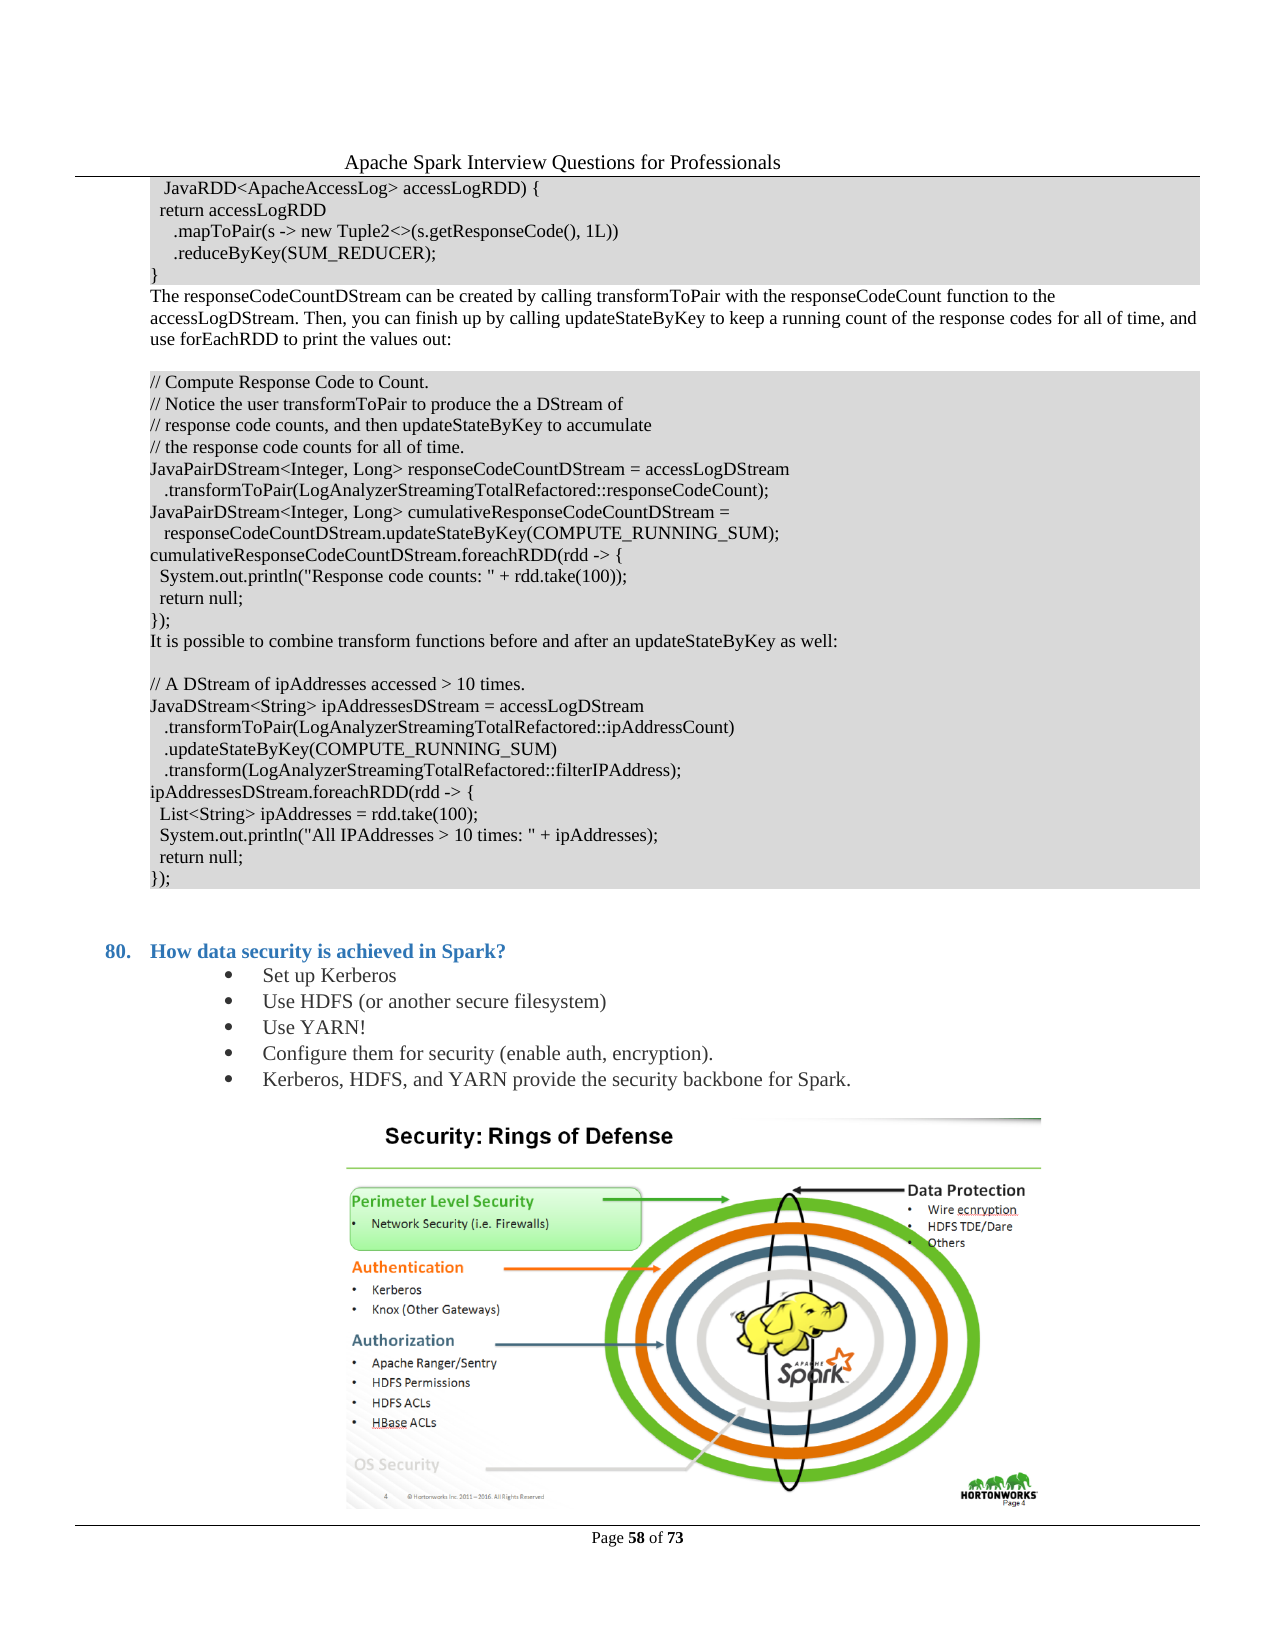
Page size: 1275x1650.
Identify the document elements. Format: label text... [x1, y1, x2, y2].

text return accessLogRDD [150, 199, 1200, 220]
text return null; [150, 846, 1200, 867]
text JavaDStream<String> ipAddressesDStream = accessLogDStream [150, 695, 1200, 716]
text JavaRDD<ApacheAccessLog> accessLogRDD) { [150, 177, 1200, 199]
text The responseCodeCountDStream can be created by calling transformToPair with the responseCodeCount function to the accessLogDStream. Then, you can finish up by calling updateStateByKey to keep a running count of the response codes for all of time, and use forEachRDD to print the values out: [150, 285, 1200, 350]
text JavaPairDStream<Integer, Long> responseCodeCountDStream = accessLogDStream [150, 457, 1200, 479]
text System.out.println("All IPAddresses > 10 times: " + ipAddresses); [150, 824, 1200, 846]
text ipAddressesDStream.foreachRDD(rdd -> { [150, 781, 1200, 802]
text // response code counts, and then updateStateByKey to accumulate [150, 414, 1200, 436]
text }); [150, 867, 1200, 889]
text .reduceByKey(SUM_REDUCER); [150, 242, 1200, 263]
text .updateStateByKey(COMPUTE_RUNNING_SUM) [150, 738, 1200, 759]
text .mapToPair(s -> new Tuple2<>(s.getResponseCode(), 1L)) [150, 220, 1200, 242]
text }); [150, 608, 1200, 630]
text responseCodeCountDStream.updateStateByKey(COMPUTE_RUNNING_SUM); [150, 522, 1200, 544]
list Set up Kerberos [225, 963, 1200, 987]
text // A DStream of ipAddresses accessed > 10 times. [150, 673, 1200, 695]
text JavaPairDStream<Integer, Long> cumulativeResponseCodeCountDStream = [150, 501, 1200, 522]
text // Notice the user transformToPair to produce the a DStream of [150, 393, 1200, 414]
list Use HDFS (or another secure filesystem) [225, 989, 1200, 1013]
picture [346, 1118, 1042, 1509]
text } [150, 263, 1200, 285]
text System.out.println("Response code counts: " + rdd.take(100)); [150, 565, 1200, 587]
list Use YARN! [225, 1015, 1200, 1039]
text .transformToPair(LogAnalyzerStreamingTotalRefactored::ipAddressCount) [150, 716, 1200, 738]
text .transform(LogAnalyzerStreamingTotalRefactored::filterIPAddress); [150, 759, 1200, 781]
text // the response code counts for all of time. [150, 436, 1200, 457]
list Kerberos, HDFS, and YARN provide the security backbone for Spark. [225, 1067, 1200, 1091]
list Configure them for security (enable auth, encryption). [225, 1041, 1200, 1065]
text .transformToPair(LogAnalyzerStreamingTotalRefactored::responseCodeCount); [150, 479, 1200, 501]
text List<String> ipAddresses = rdd.take(100); [150, 802, 1200, 824]
text return null; [150, 587, 1200, 608]
text // Compute Response Code to Count. [150, 371, 1200, 393]
text cumulativeResponseCodeCountDStream.foreachRDD(rdd -> { [150, 544, 1200, 565]
text It is possible to combine transform functions before and after an updateStateByKey as well: [150, 630, 1200, 652]
subtitle How data security is achieved in Spark? [105, 939, 1200, 963]
